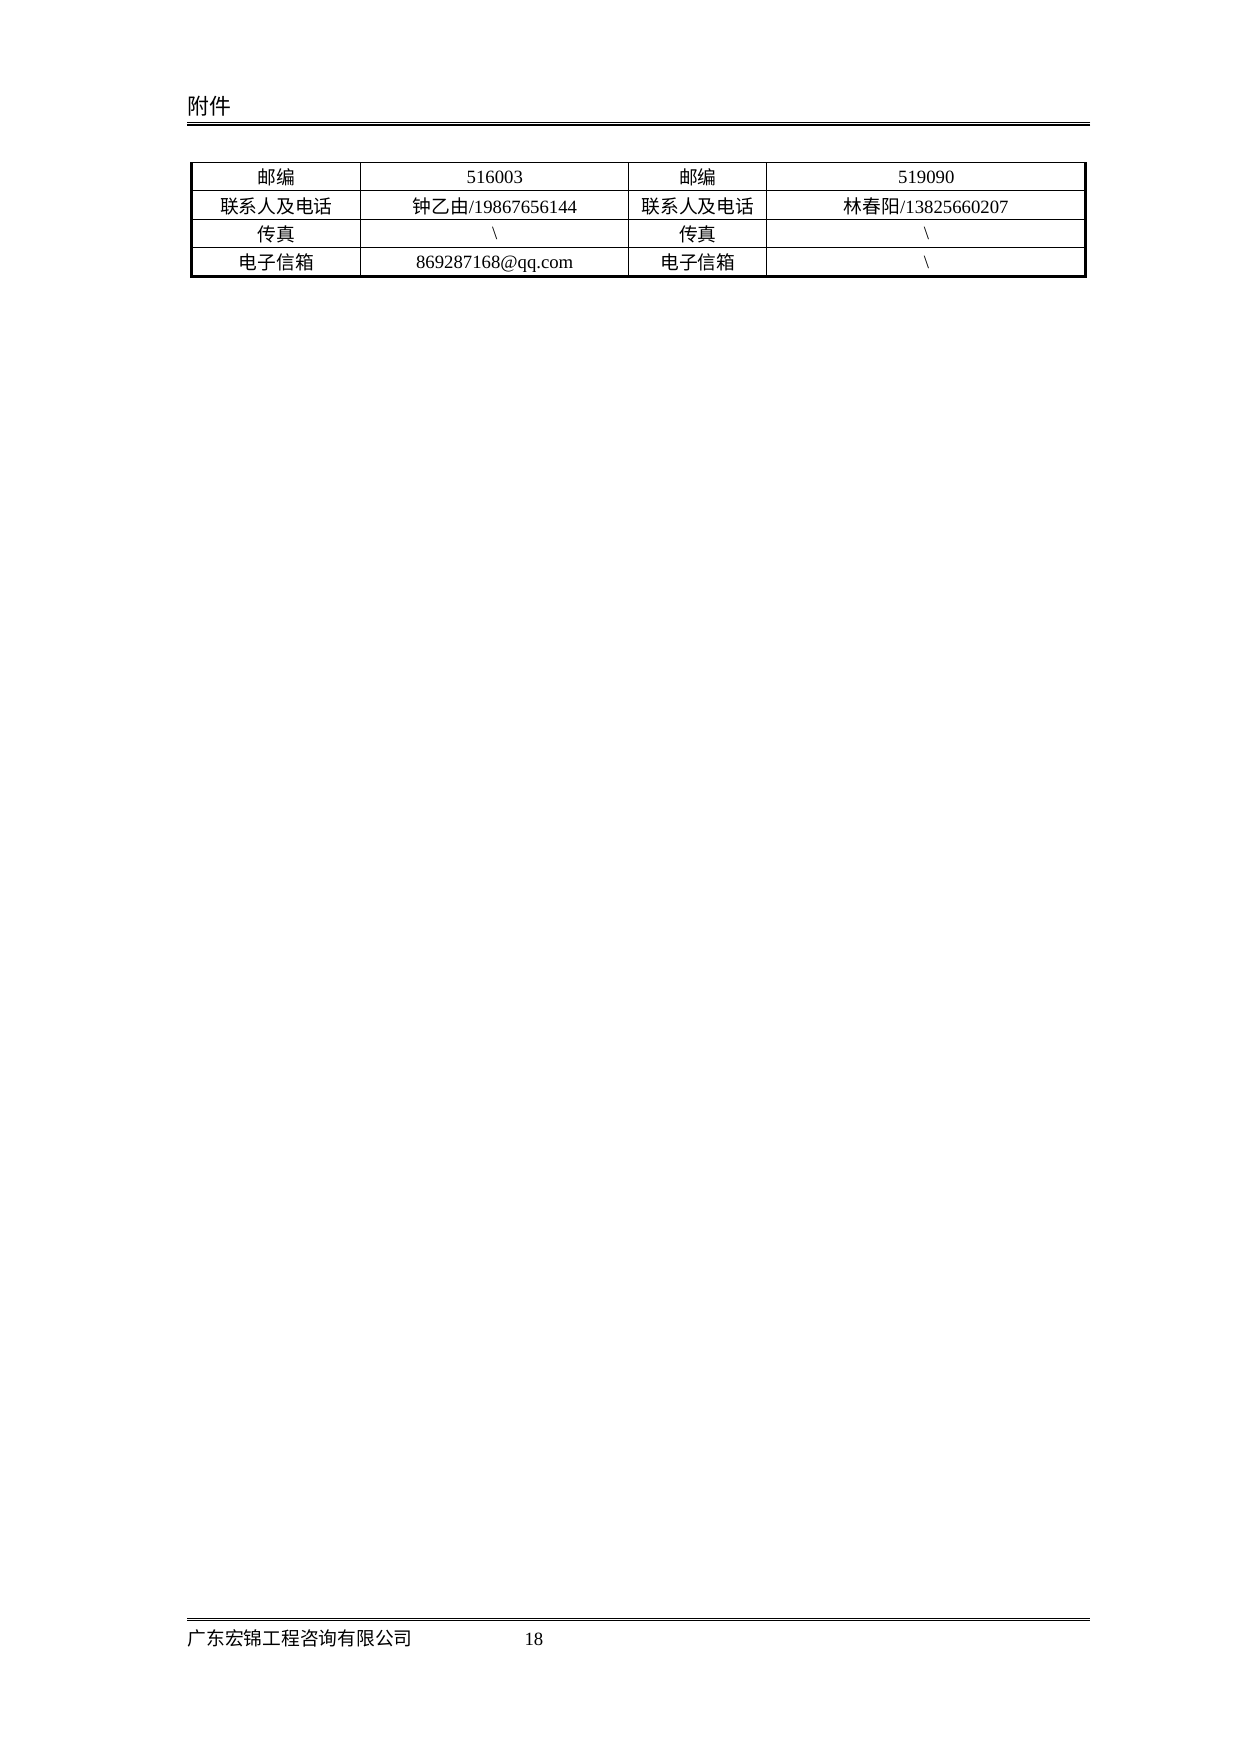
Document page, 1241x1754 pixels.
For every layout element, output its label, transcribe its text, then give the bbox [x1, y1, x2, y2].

table_cell \ [767, 248, 1084, 275]
table_cell 电子信箱 [629, 248, 766, 275]
table_cell 519090 [767, 163, 1084, 190]
table_cell 传真 [629, 220, 766, 247]
table_cell 林春阳/13825660207 [767, 191, 1084, 218]
table_cell 联系人及电话 [629, 191, 766, 218]
table_cell \ [361, 220, 628, 247]
table_cell 电子信箱 [193, 248, 360, 275]
table_cell 869287168@qq.com [361, 248, 628, 275]
table_cell 邮编 [193, 163, 360, 190]
table_cell 传真 [193, 220, 360, 247]
table_cell 钟乙由/19867656144 [361, 191, 628, 218]
table_cell 邮编 [629, 163, 766, 190]
table_cell 联系人及电话 [193, 191, 360, 218]
table_cell \ [767, 220, 1084, 247]
table_cell 516003 [361, 163, 628, 190]
